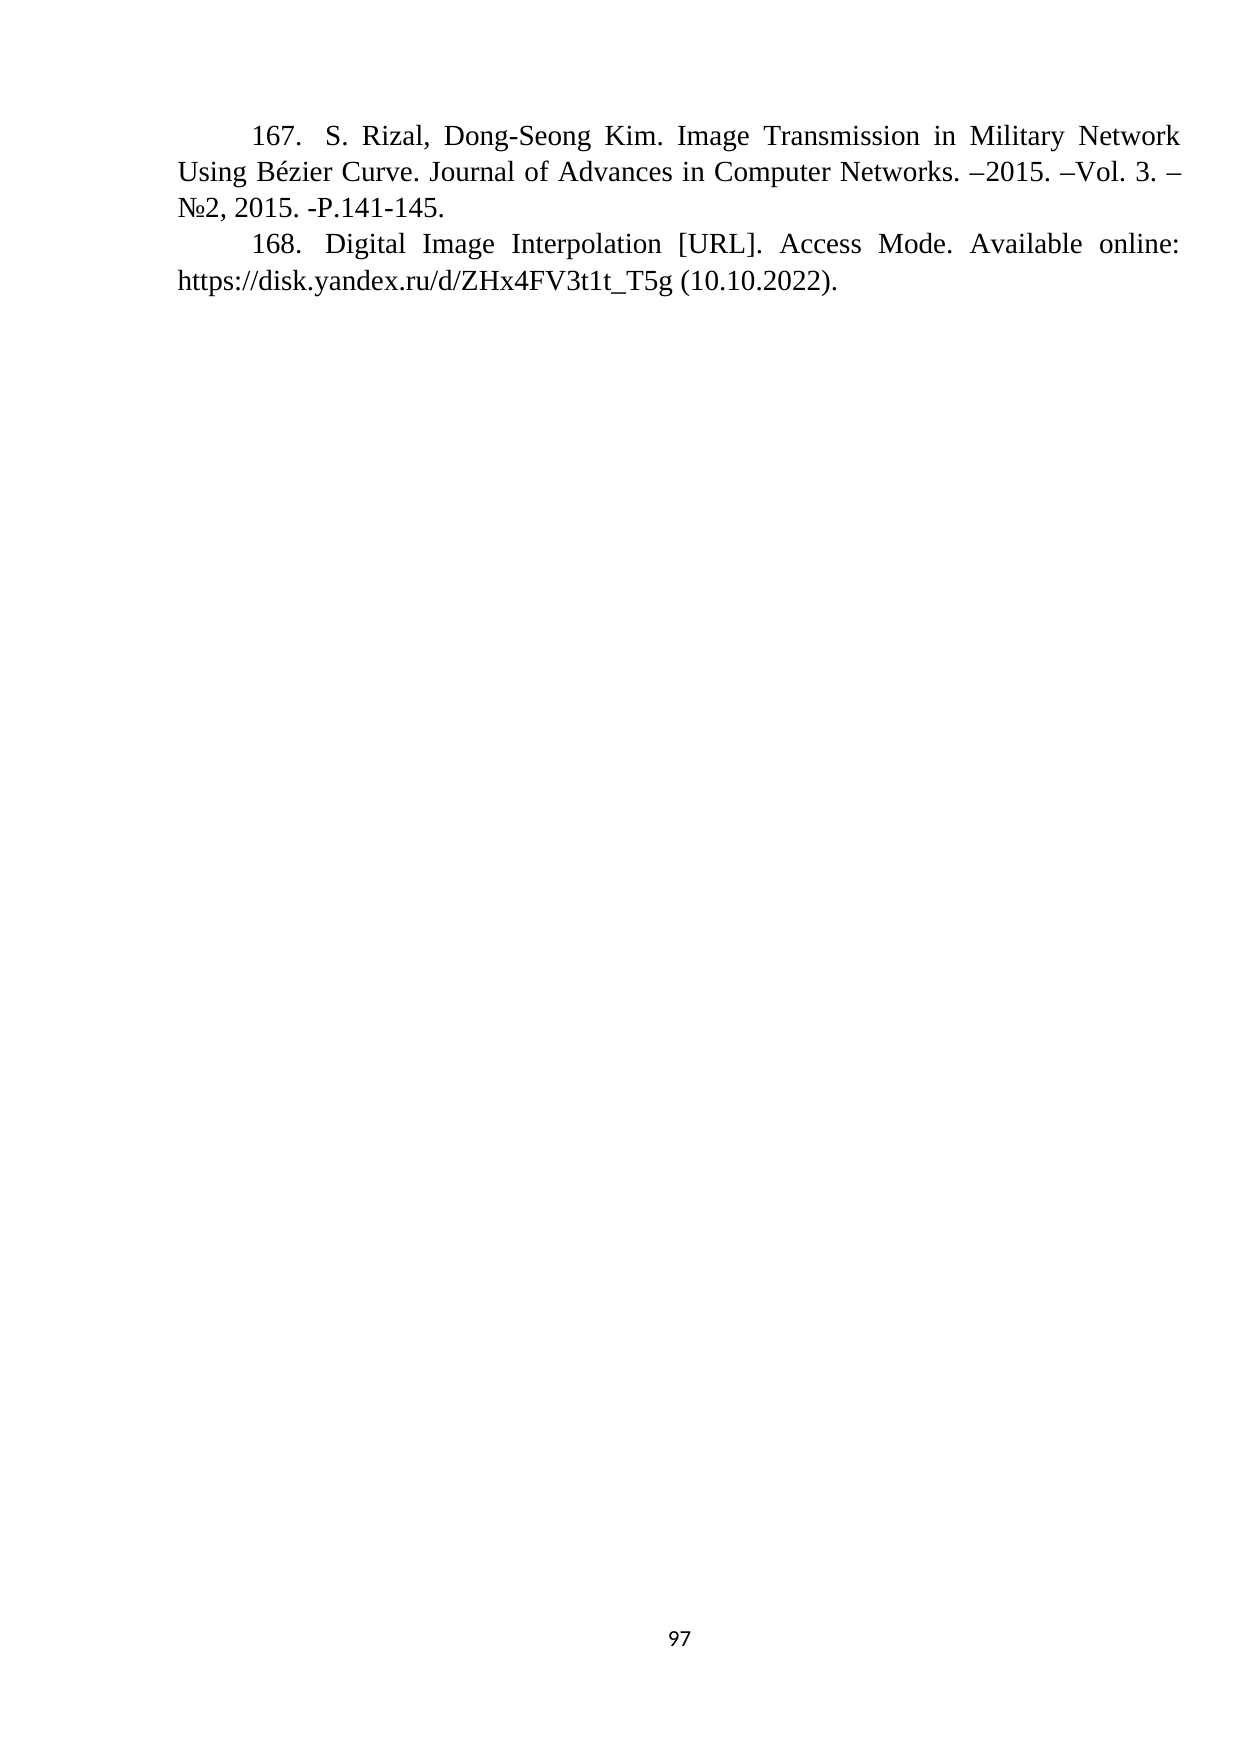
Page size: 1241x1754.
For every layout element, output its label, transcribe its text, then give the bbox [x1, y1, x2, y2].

list Digital Image Interpolation [URL]. Access Mode. Available online: https://disk.yandex.ru/d/ZHx4FV3t1t_T5g (10.10.2022). [177, 227, 1181, 296]
list S. Rizal, Dong-Seong Kim. Image Transmission in Military Network Using Bézier Curve. Journal of Advances in Computer Networks. –2015. –Vol. 3. –№2, 2015. -P.141-145. [177, 118, 1181, 224]
